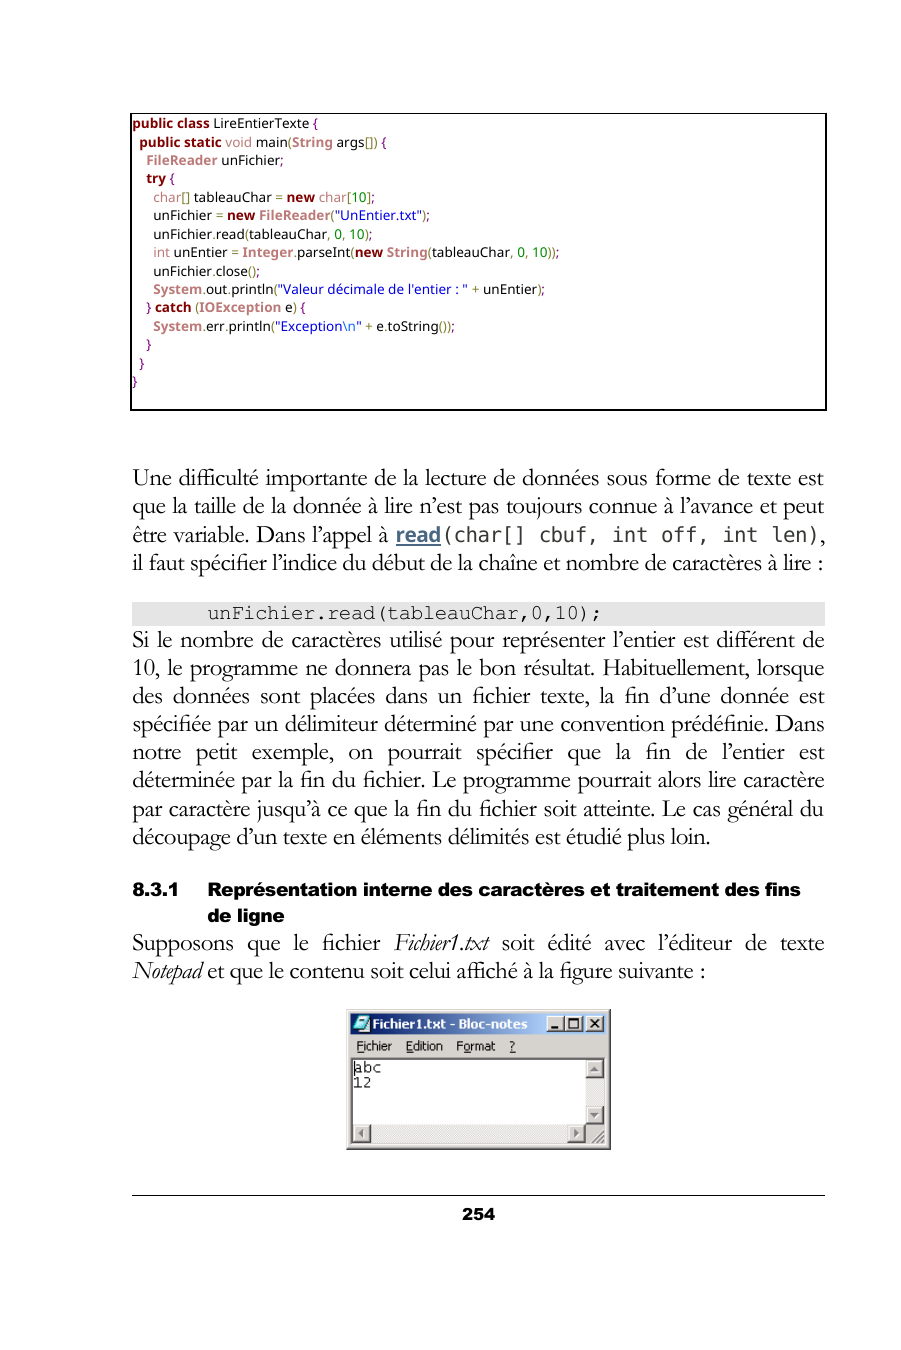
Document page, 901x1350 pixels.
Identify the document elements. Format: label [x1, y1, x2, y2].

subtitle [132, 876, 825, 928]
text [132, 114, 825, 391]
picture [346, 1009, 611, 1150]
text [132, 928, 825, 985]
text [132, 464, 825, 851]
